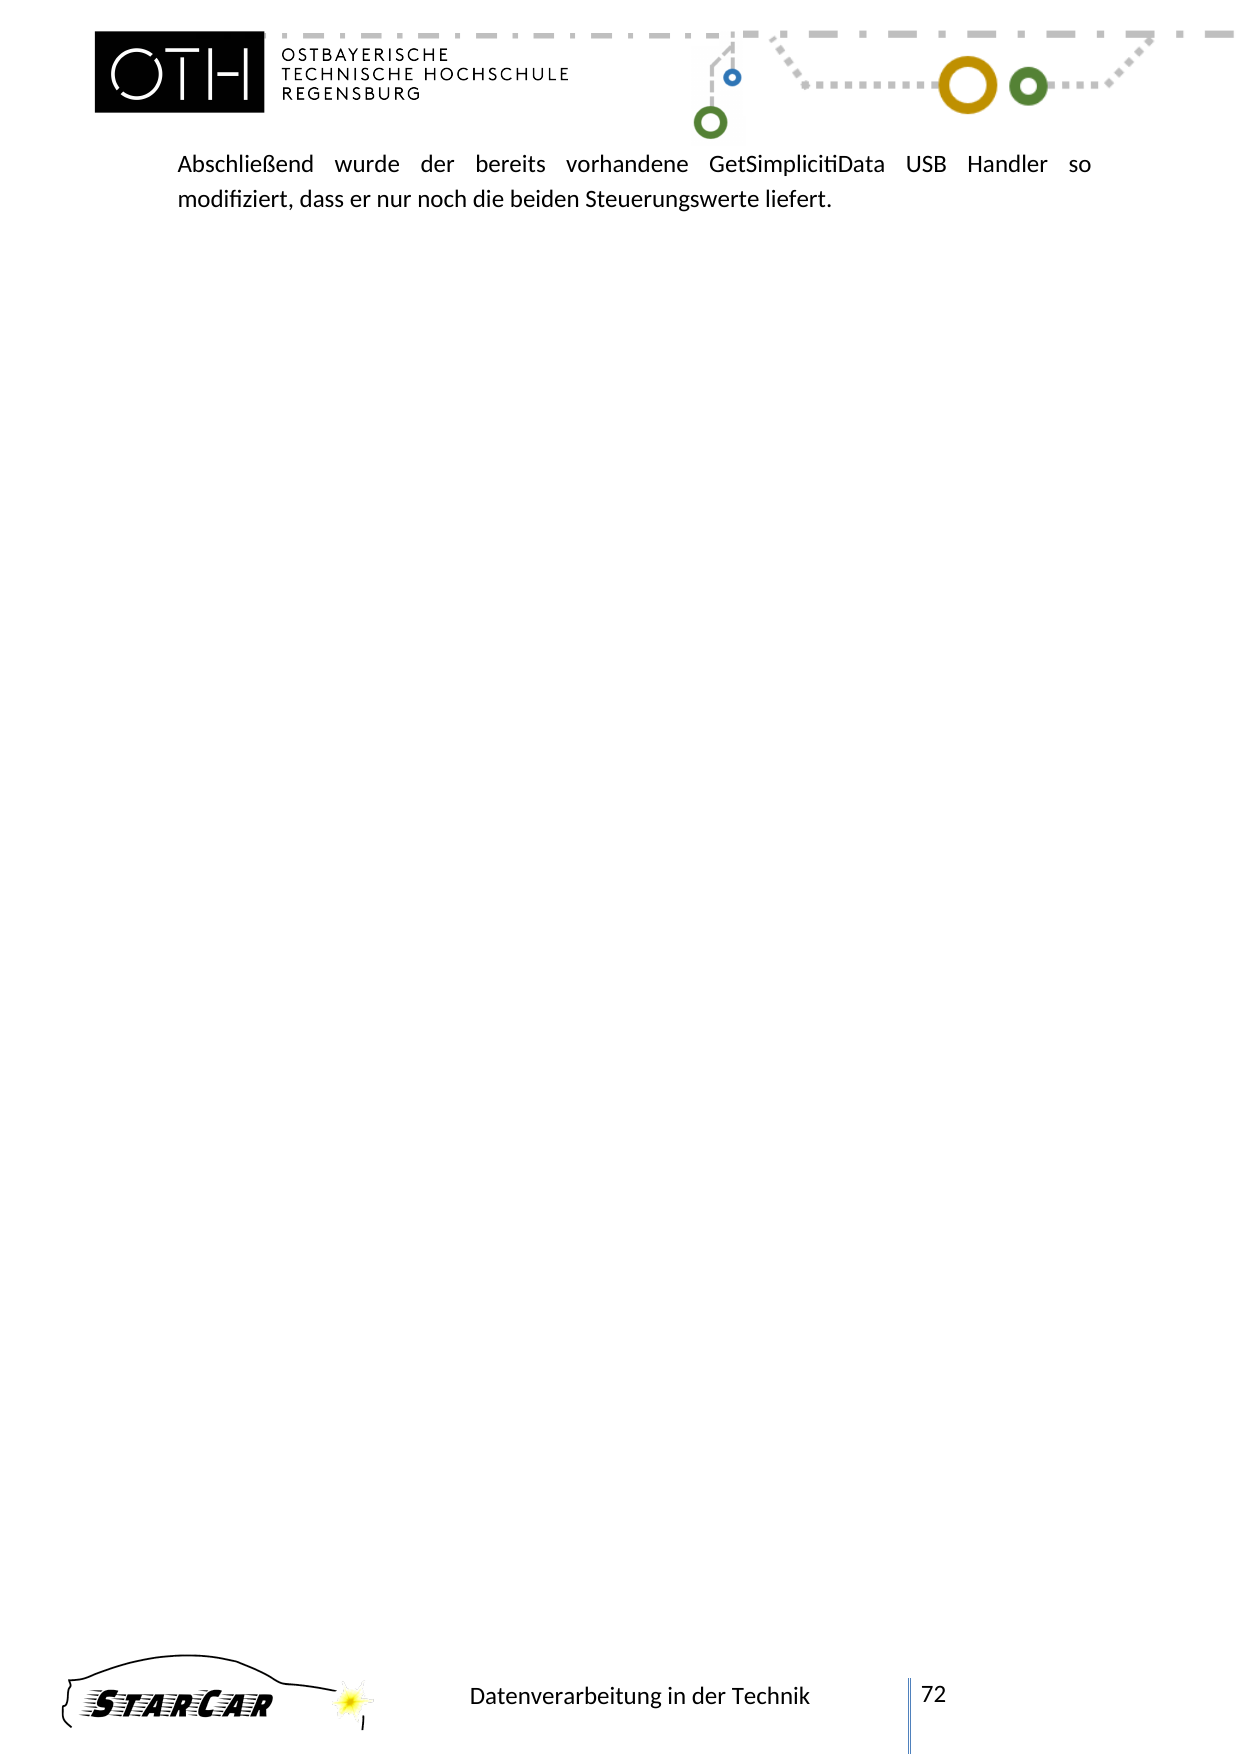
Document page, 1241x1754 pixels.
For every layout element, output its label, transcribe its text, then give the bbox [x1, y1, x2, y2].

picture [54, 1651, 380, 1730]
picture [94, 15, 1237, 145]
